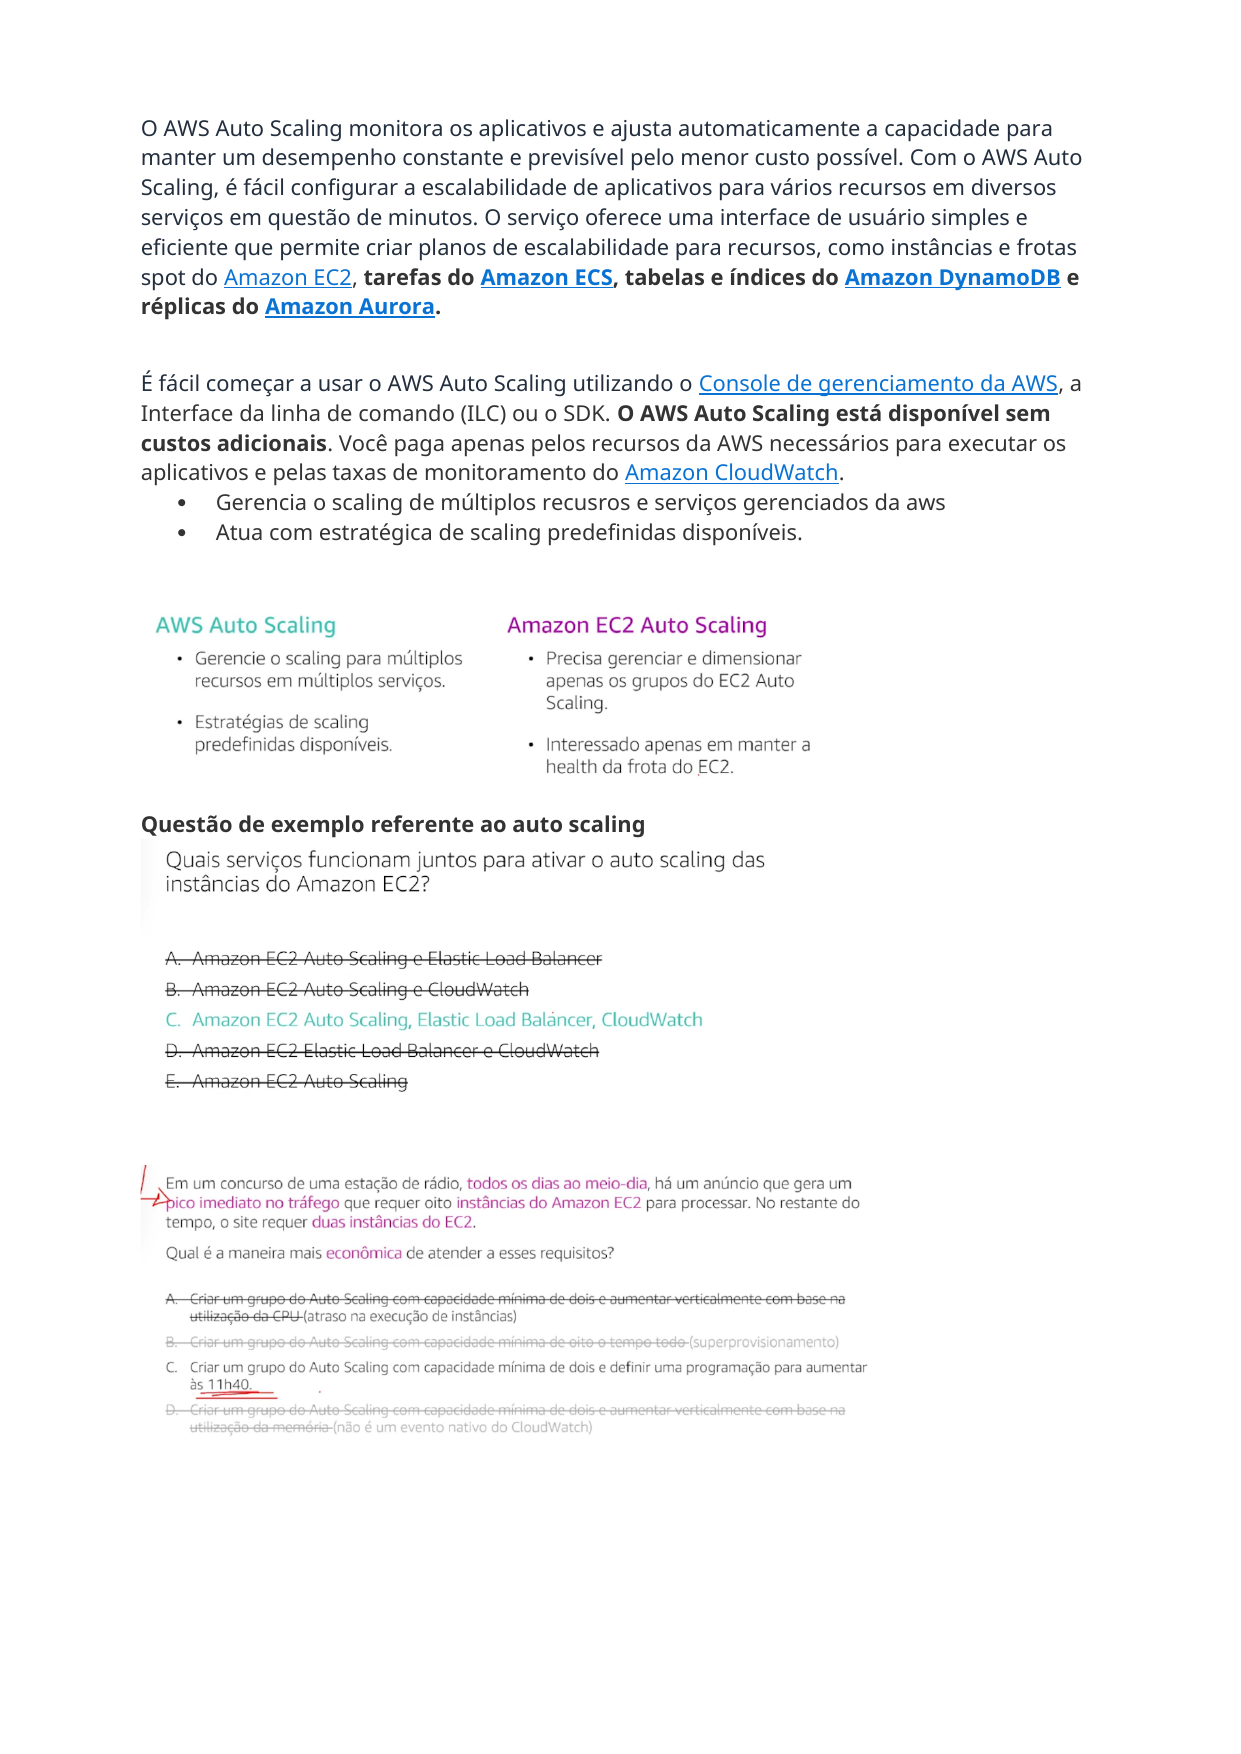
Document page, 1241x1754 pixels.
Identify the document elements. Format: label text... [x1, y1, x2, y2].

list Atua com estratégica de scaling predefinidas disponíveis. [178, 517, 1116, 547]
picture [140, 593, 849, 791]
list Gerencia o scaling de múltiplos recusros e serviços gerenciados da aws [178, 487, 1116, 517]
text É fácil começar a usar o AWS Auto Scaling utilizando o Console de gerenciamento da AWS, a Interface da linha de comando (ILC) ou o SDK. O AWS Auto Scaling está disponível sem custos adicionais. Você paga apenas pelos recursos da AWS necessários para executar os aplicativos e pelas taxas de monitoramento do Amazon CloudWatch. [141, 368, 1116, 487]
text Questão de exemplo referente ao auto scaling [141, 809, 1116, 839]
picture [140, 1165, 881, 1450]
text O AWS Auto Scaling monitora os aplicativos e ajusta automaticamente a capacidade para manter um desempenho constante e previsível pelo menor custo possível. Com o AWS Auto Scaling, é fácil configurar a escalabilidade de aplicativos para vários recursos em diversos serviços em questão de minutos. O serviço oferece uma interface de usuário simples e eficiente que permite criar planos de escalabilidade para recursos, como instâncias e frotas spot do Amazon EC2, tarefas do Amazon ECS, tabelas e índices do Amazon DynamoDB e réplicas do Amazon Aurora. [141, 112, 1116, 321]
picture [140, 839, 821, 1100]
